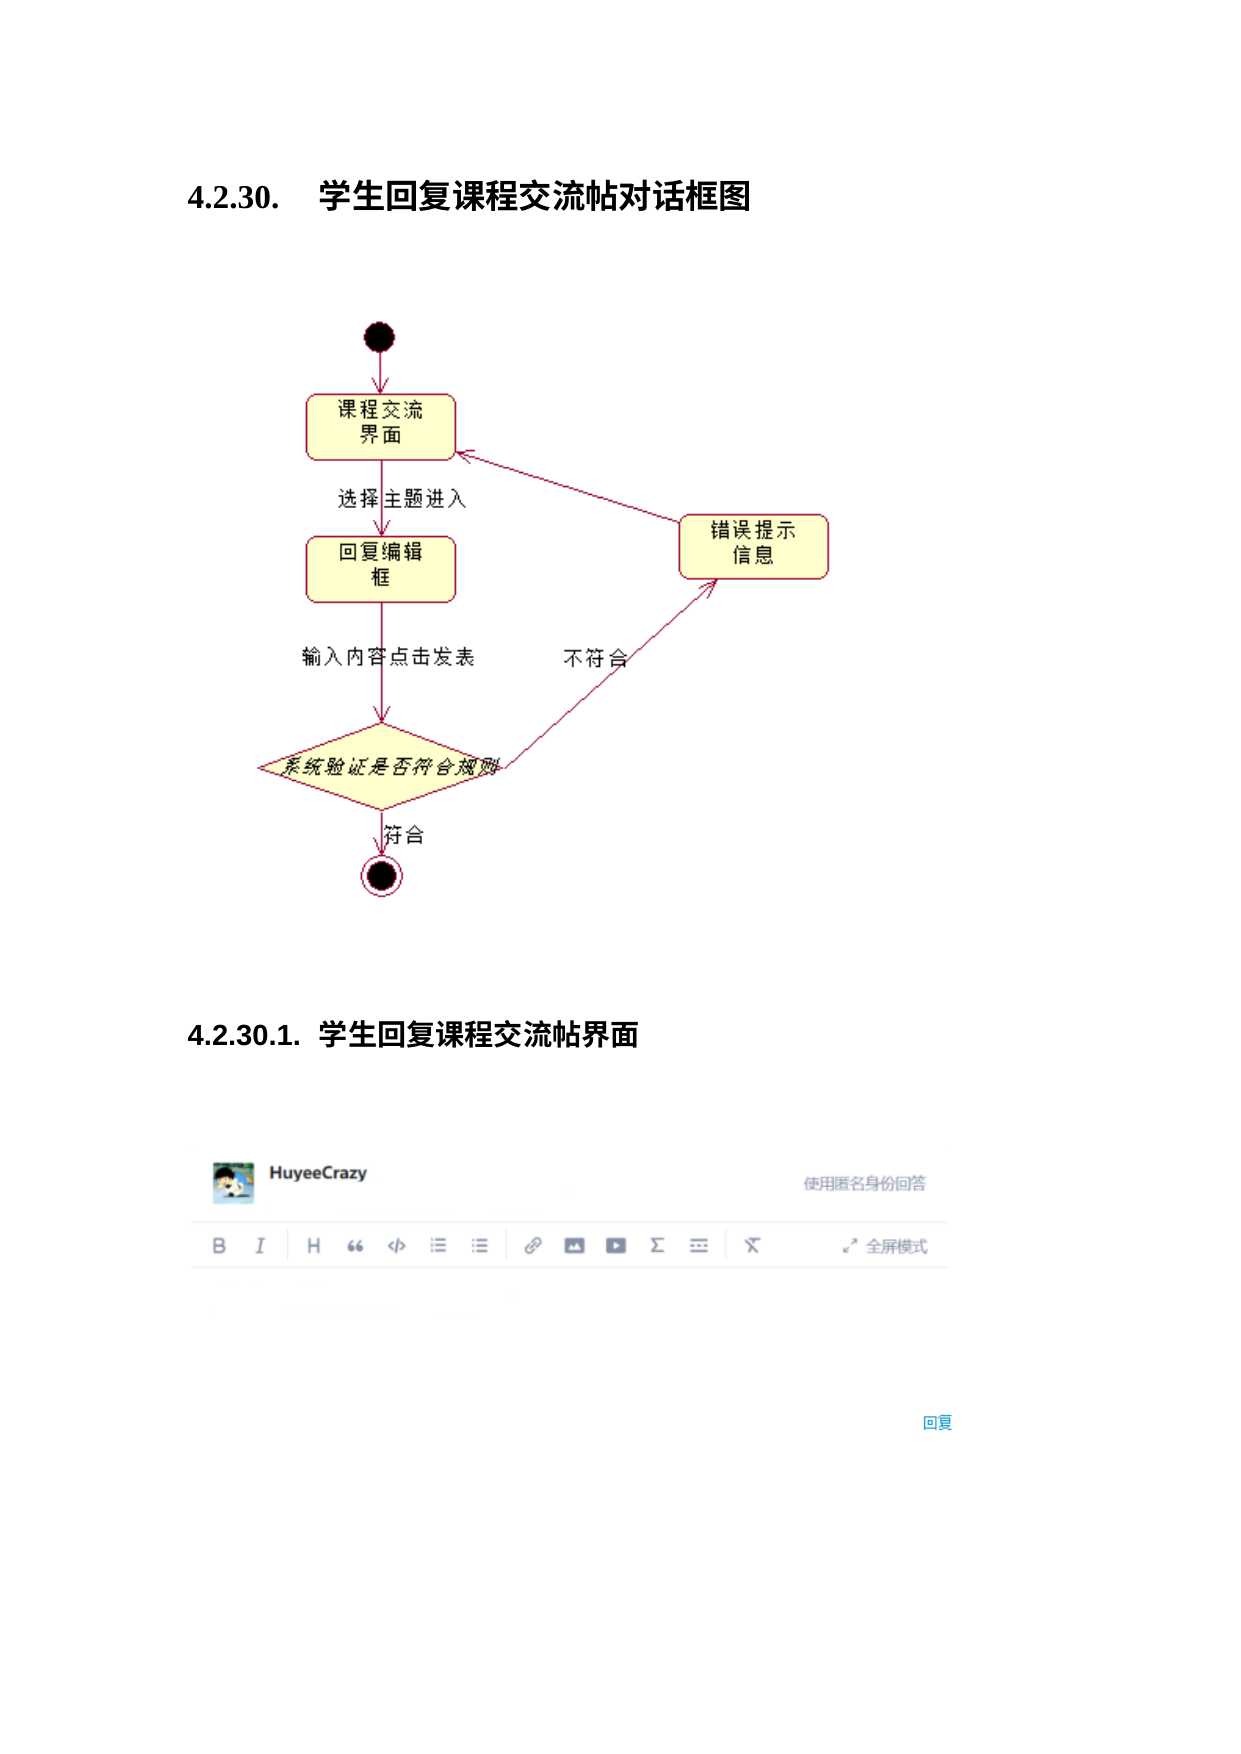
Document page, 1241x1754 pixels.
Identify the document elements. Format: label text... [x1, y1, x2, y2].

picture [187, 1118, 1048, 1469]
subtitle 学生回复课程交流帖对话框图 [187, 162, 1053, 227]
subtitle 学生回复课程交流帖界面 [187, 1000, 1053, 1065]
picture [187, 300, 906, 927]
